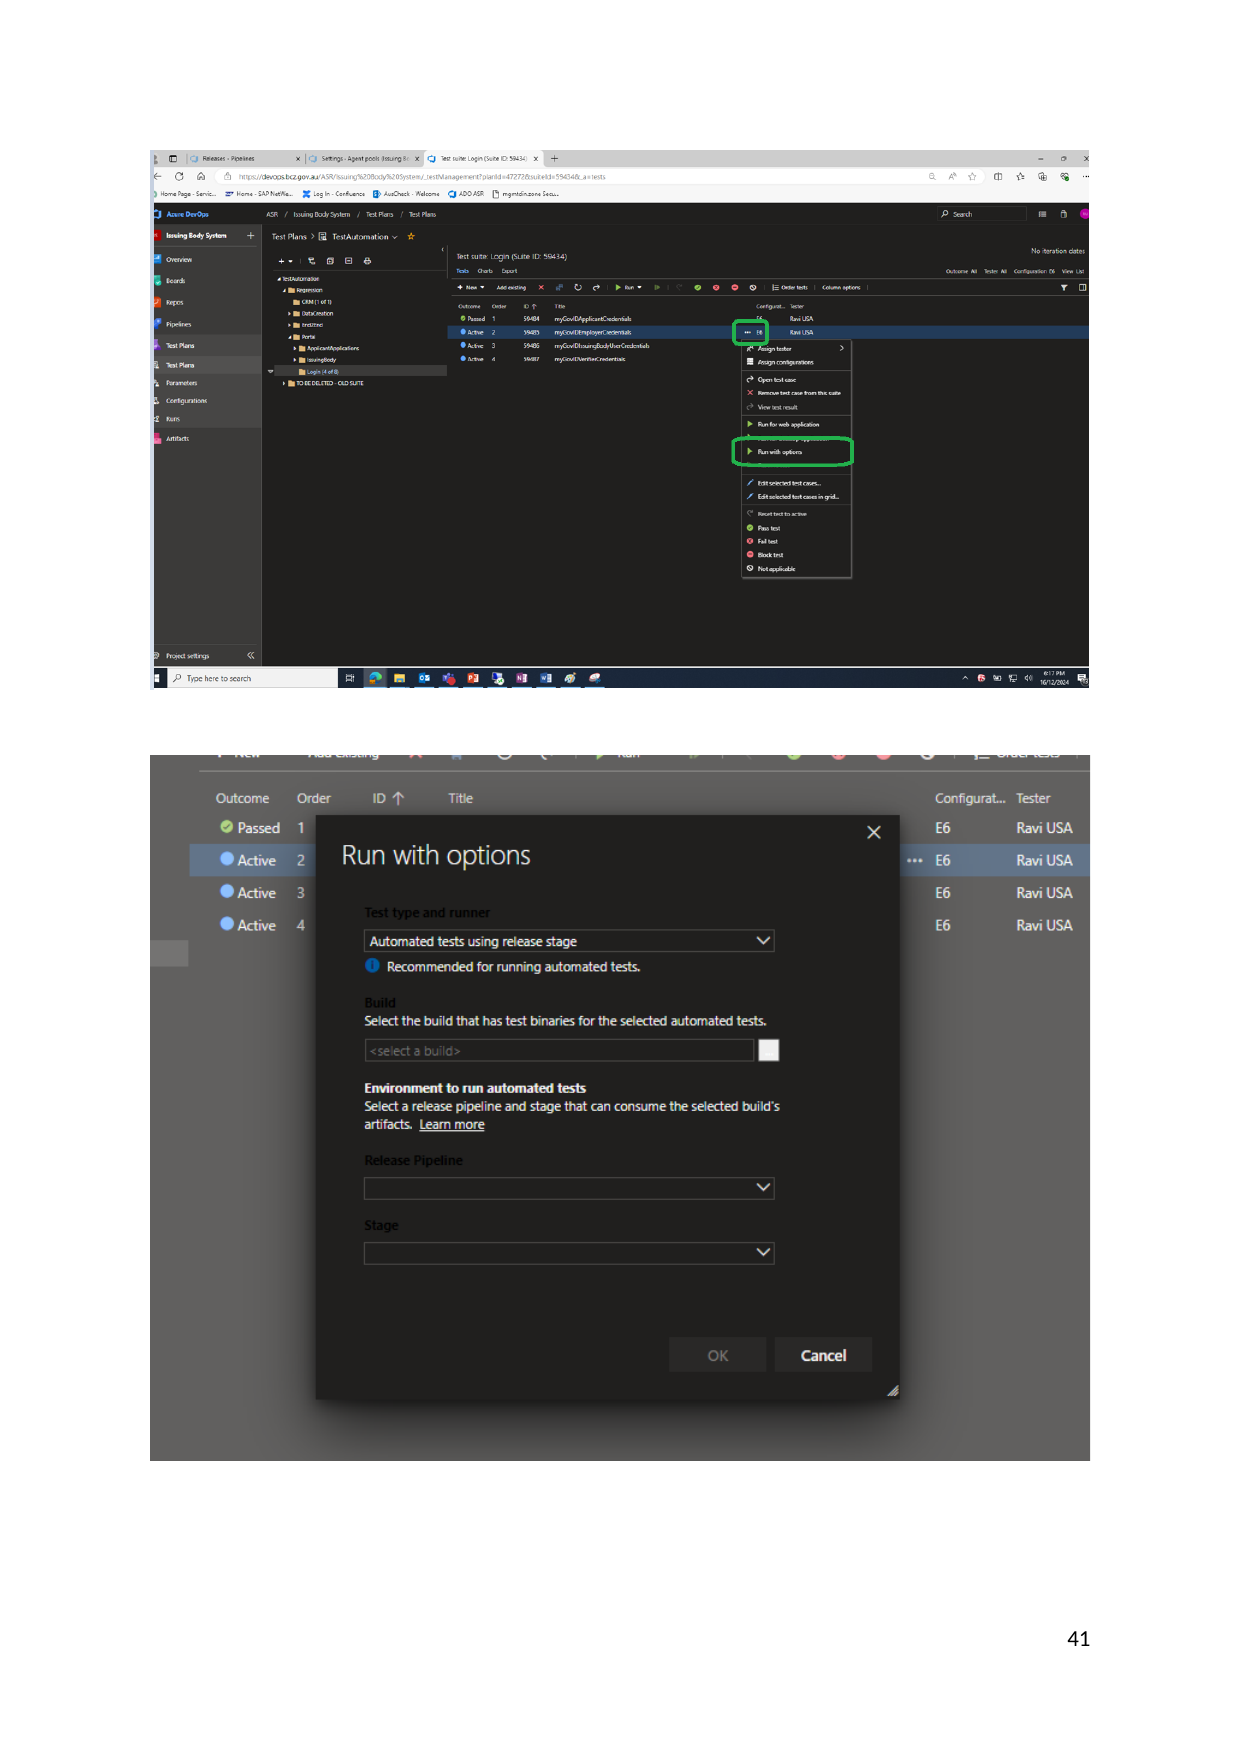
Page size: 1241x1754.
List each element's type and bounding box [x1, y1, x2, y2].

picture [150, 755, 1091, 1461]
picture [150, 150, 1091, 690]
